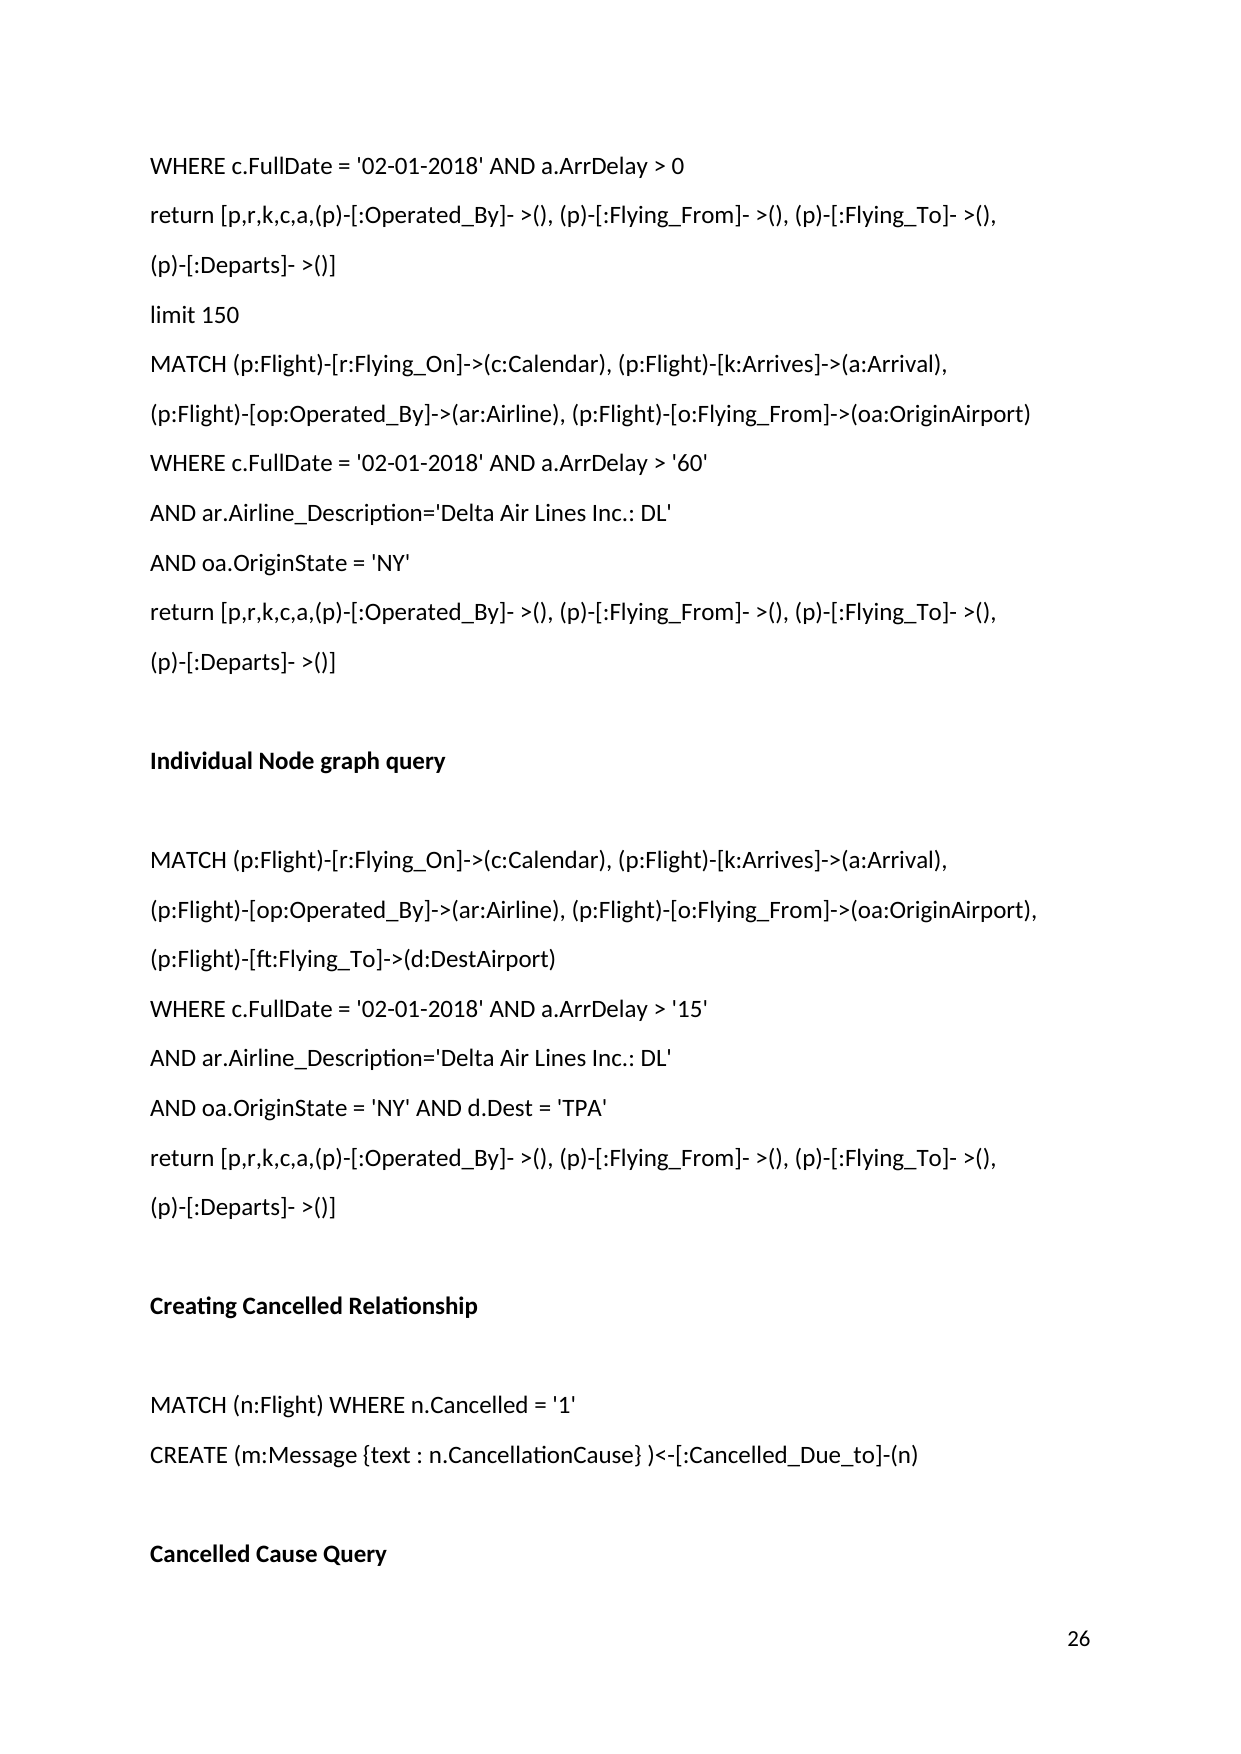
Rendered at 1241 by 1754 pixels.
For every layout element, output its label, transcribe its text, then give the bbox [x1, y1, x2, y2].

text return [p,r,k,c,a,(p)-[:Operated_By]- >(), (p)-[:Flying_From]- >(), (p)-[:Flying_To]- >(), [150, 1142, 1090, 1172]
text AND ar.Airline_Description='Delta Air Lines Inc.: DL' [150, 1042, 1090, 1073]
text Cancelled Cause Query [150, 1538, 1090, 1569]
text (p)-[:Departs]- >()] [150, 249, 1090, 280]
text AND oa.OriginState = 'NY' AND d.Dest = 'TPA' [150, 1092, 1090, 1123]
text WHERE c.FullDate = '02-01-2018' AND a.ArrDelay > '15' [150, 993, 1090, 1023]
text AND oa.OriginState = 'NY' [150, 547, 1090, 577]
text AND ar.Airline_Description='Delta Air Lines Inc.: DL' [150, 497, 1090, 528]
text return [p,r,k,c,a,(p)-[:Operated_By]- >(), (p)-[:Flying_From]- >(), (p)-[:Flying_To]- >(), [150, 596, 1090, 627]
text WHERE c.FullDate = '02-01-2018' AND a.ArrDelay > '60' [150, 447, 1090, 478]
text return [p,r,k,c,a,(p)-[:Operated_By]- >(), (p)-[:Flying_From]- >(), (p)-[:Flying_To]- >(), [150, 199, 1090, 230]
text (p:Flight)-[op:Operated_By]->(ar:Airline), (p:Flight)-[o:Flying_From]->(oa:OriginAirport), [150, 894, 1090, 924]
text Individual Node graph query [150, 745, 1090, 776]
text (p:Flight)-[op:Operated_By]->(ar:Airline), (p:Flight)-[o:Flying_From]->(oa:OriginAirport) [150, 398, 1090, 428]
text (p)-[:Departs]- >()] [150, 1191, 1090, 1222]
text limit 150 [150, 299, 1090, 329]
text (p)-[:Departs]- >()] [150, 646, 1090, 676]
text Creating Cancelled Relationship [150, 1290, 1090, 1321]
text MATCH (n:Flight) WHERE n.Cancelled = '1' [150, 1389, 1090, 1420]
text MATCH (p:Flight)-[r:Flying_On]->(c:Calendar), (p:Flight)-[k:Arrives]->(a:Arrival), [150, 348, 1090, 379]
text CREATE (m:Message {text : n.CancellationCause} )<-[:Cancelled_Due_to]-(n) [150, 1439, 1090, 1470]
text WHERE c.FullDate = '02-01-2018' AND a.ArrDelay > 0 [150, 150, 1090, 181]
text (p:Flight)-[ft:Flying_To]->(d:DestAirport) [150, 943, 1090, 974]
text MATCH (p:Flight)-[r:Flying_On]->(c:Calendar), (p:Flight)-[k:Arrives]->(a:Arrival), [150, 844, 1090, 875]
